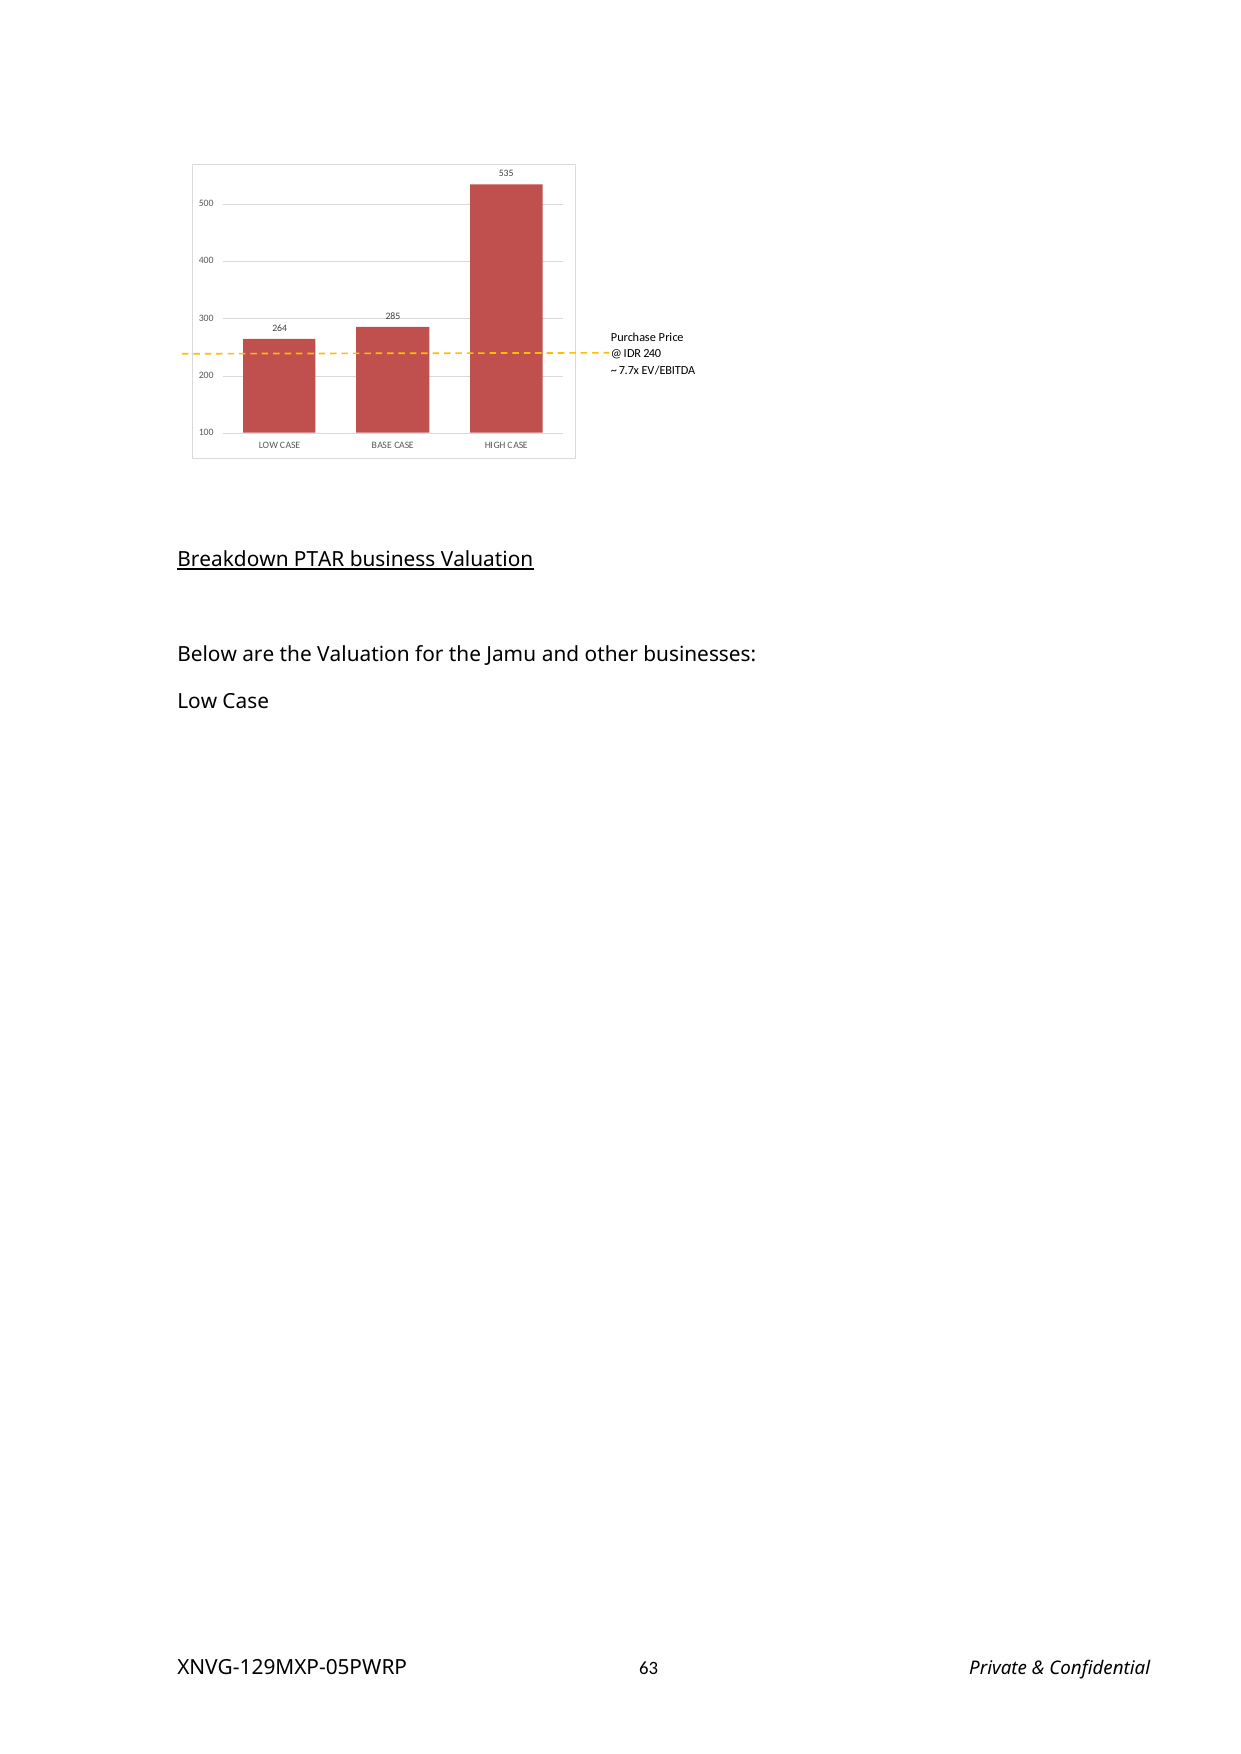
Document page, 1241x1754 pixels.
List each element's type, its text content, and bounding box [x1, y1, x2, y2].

text Below are the Valuation for the Jamu and other businesses: [177, 639, 1122, 667]
text Low Case [177, 686, 1122, 714]
text Breakdown PTAR business Valuation [177, 544, 1122, 573]
